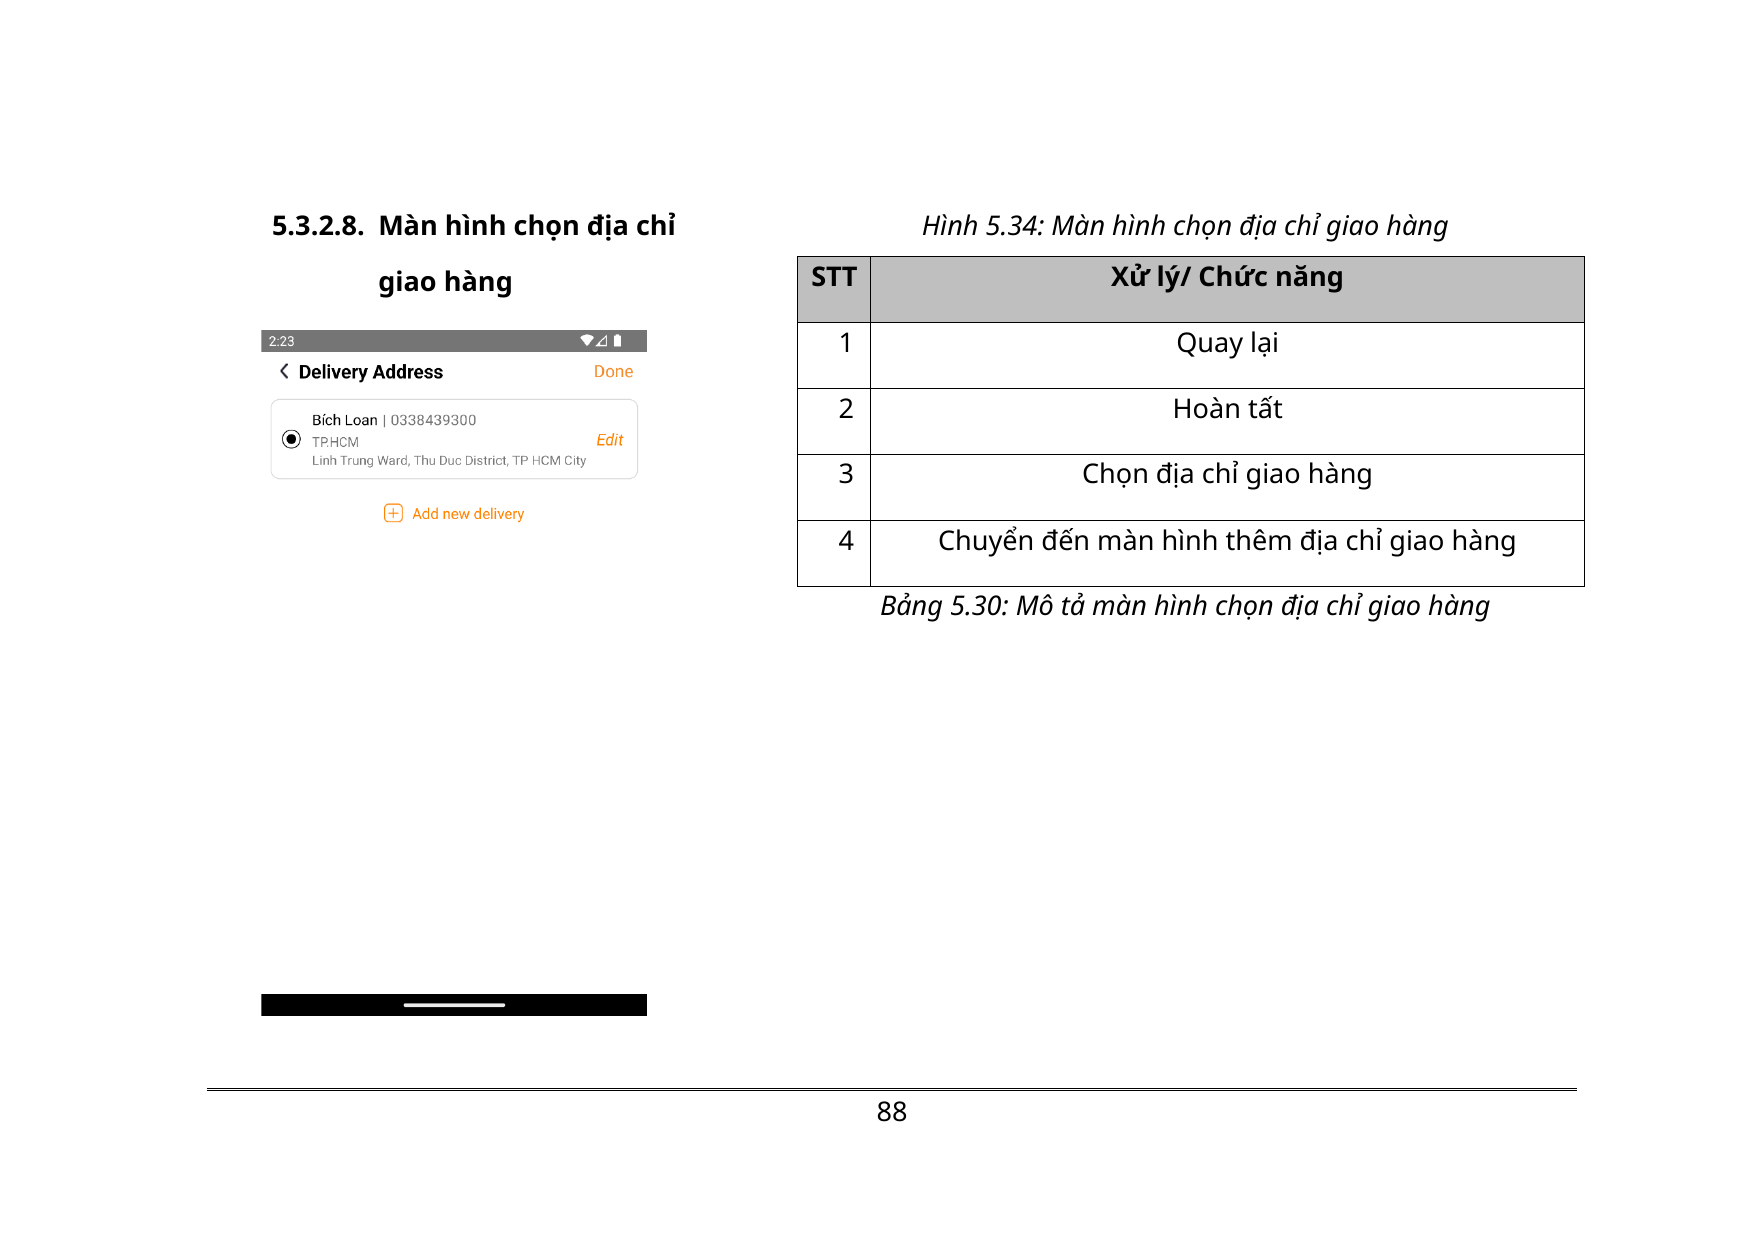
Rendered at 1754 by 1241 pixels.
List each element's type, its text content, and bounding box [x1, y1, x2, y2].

table_cell [798, 521, 870, 586]
table_cell [798, 455, 870, 520]
table_header Xử lý/ Chức năng [871, 257, 1584, 322]
table_cell [798, 389, 870, 454]
table_cell Hoàn tất [871, 389, 1584, 454]
picture [261, 330, 647, 1016]
table_cell Chọn địa chỉ giao hàng [871, 455, 1584, 520]
table_cell Chuyển đến màn hình thêm địa chỉ giao hàng [871, 521, 1584, 586]
table_cell Quay lại [871, 323, 1584, 388]
table_header STT [798, 257, 870, 322]
subtitle Màn hình chọn địa chỉ giao hàng [272, 207, 702, 299]
table_cell [798, 323, 870, 388]
